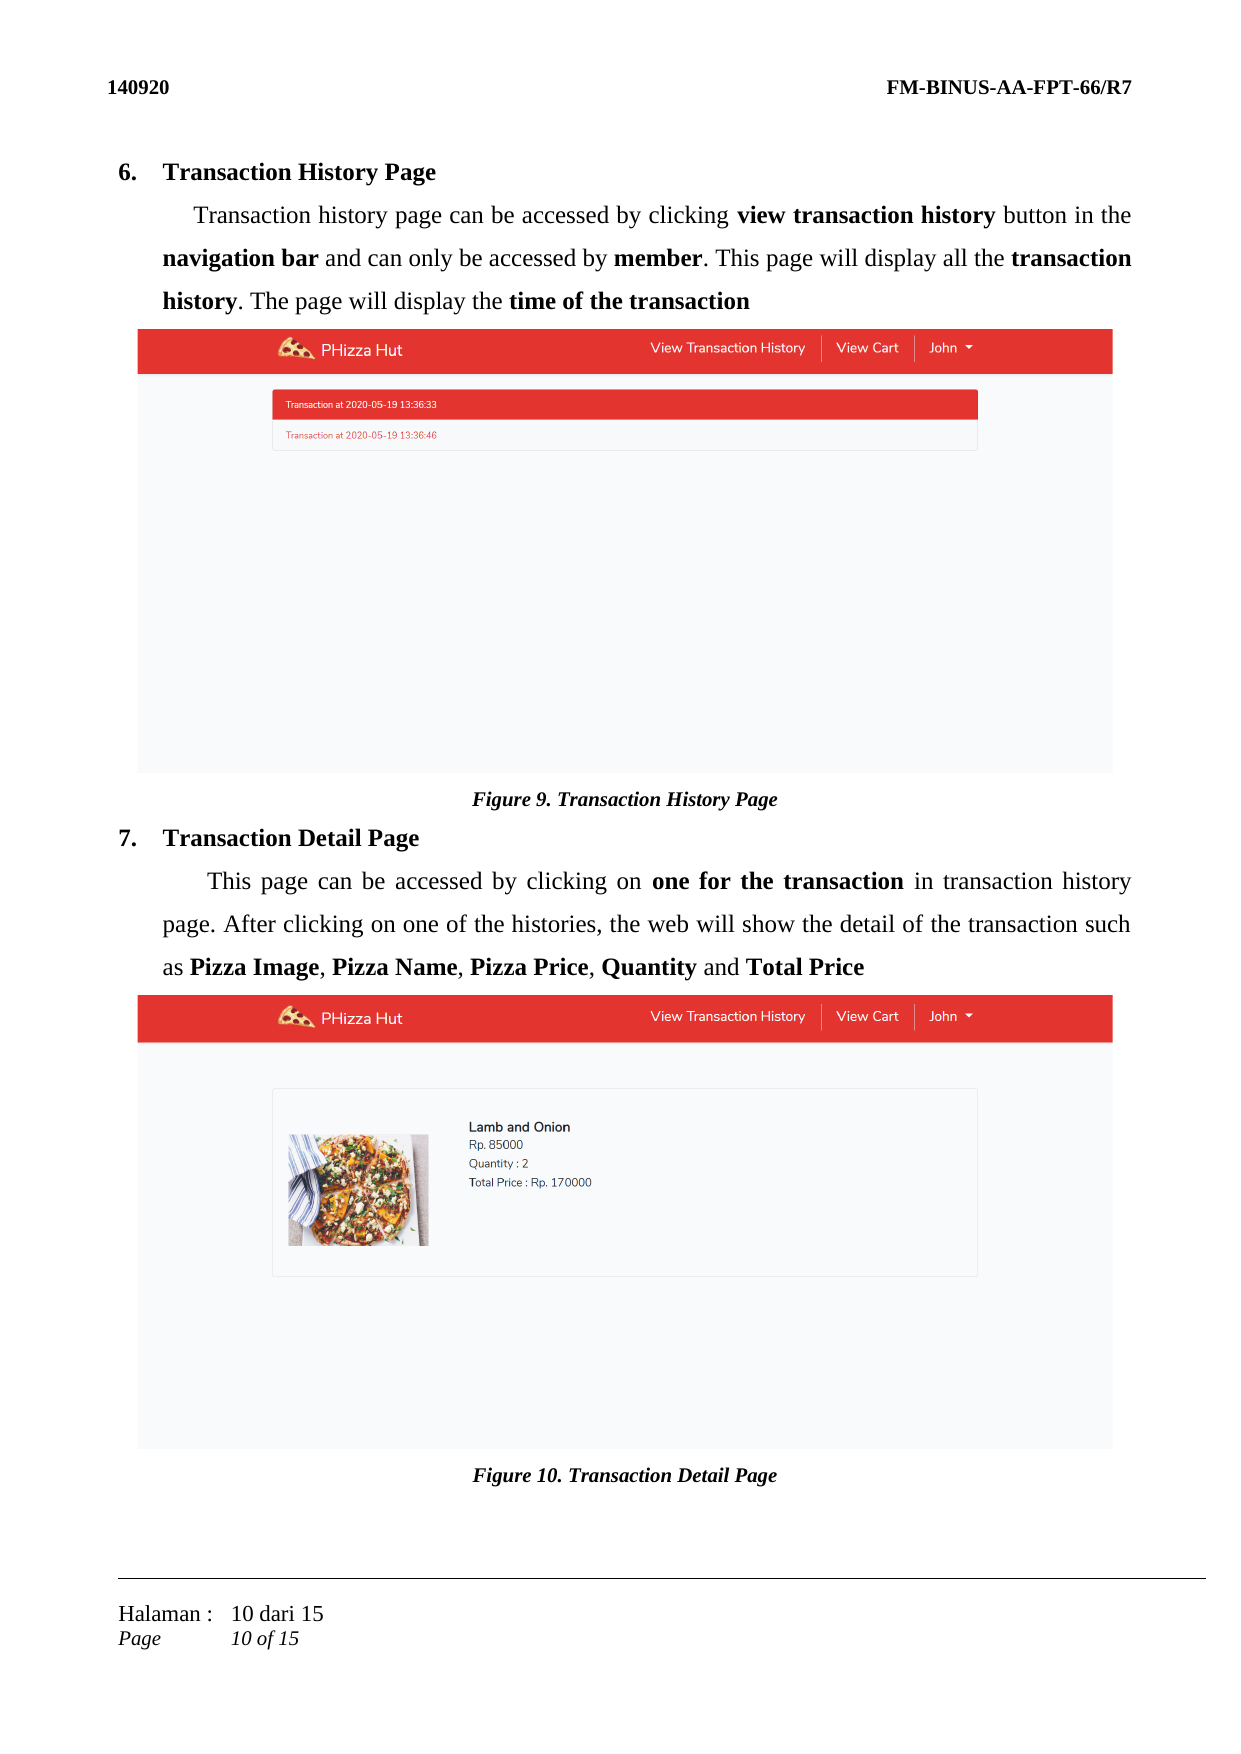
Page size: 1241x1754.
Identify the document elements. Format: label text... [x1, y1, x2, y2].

text Figure 9. Transaction History Page [118, 787, 1132, 811]
list This page can be accessed by clicking on one for the transaction in transaction history page. After clicking on one of the histories, the web will show the detail of the transaction such as Pizza Image, Pizza Name, Pizza Price, Quantity and Total Price [162, 866, 1132, 981]
list Transaction Detail Page [118, 823, 1132, 852]
picture [137, 329, 1113, 773]
list Transaction History Page [118, 157, 1132, 185]
picture [137, 995, 1113, 1449]
text Figure 10. Transaction Detail Page [118, 1463, 1132, 1487]
list Transaction history page can be accessed by clicking view transaction history button in the navigation bar and can only be accessed by member. This page will display all the transaction history. The page will display the time of the transaction [162, 200, 1132, 315]
